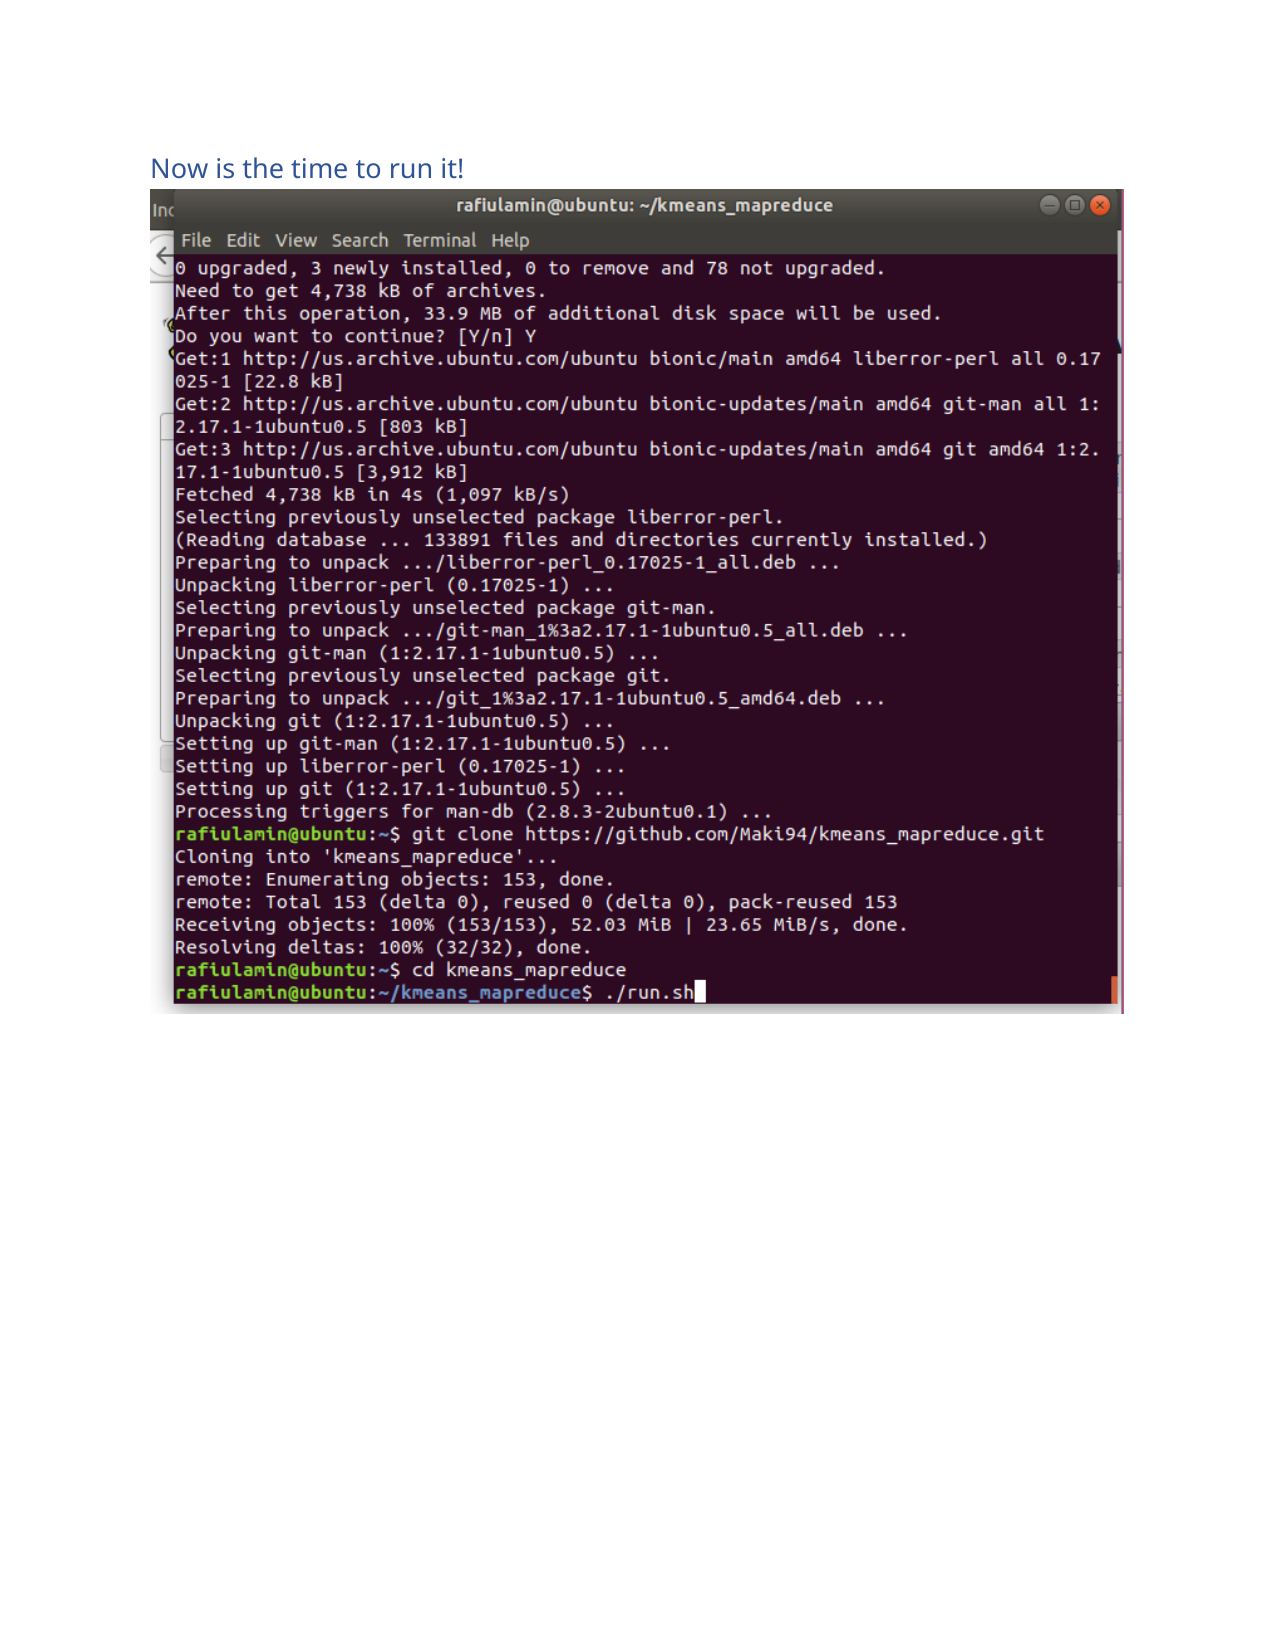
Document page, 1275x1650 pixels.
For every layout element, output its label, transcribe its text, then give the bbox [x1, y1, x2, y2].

picture [150, 189, 1124, 1014]
subtitle Now is the time to run it! [150, 150, 1125, 187]
